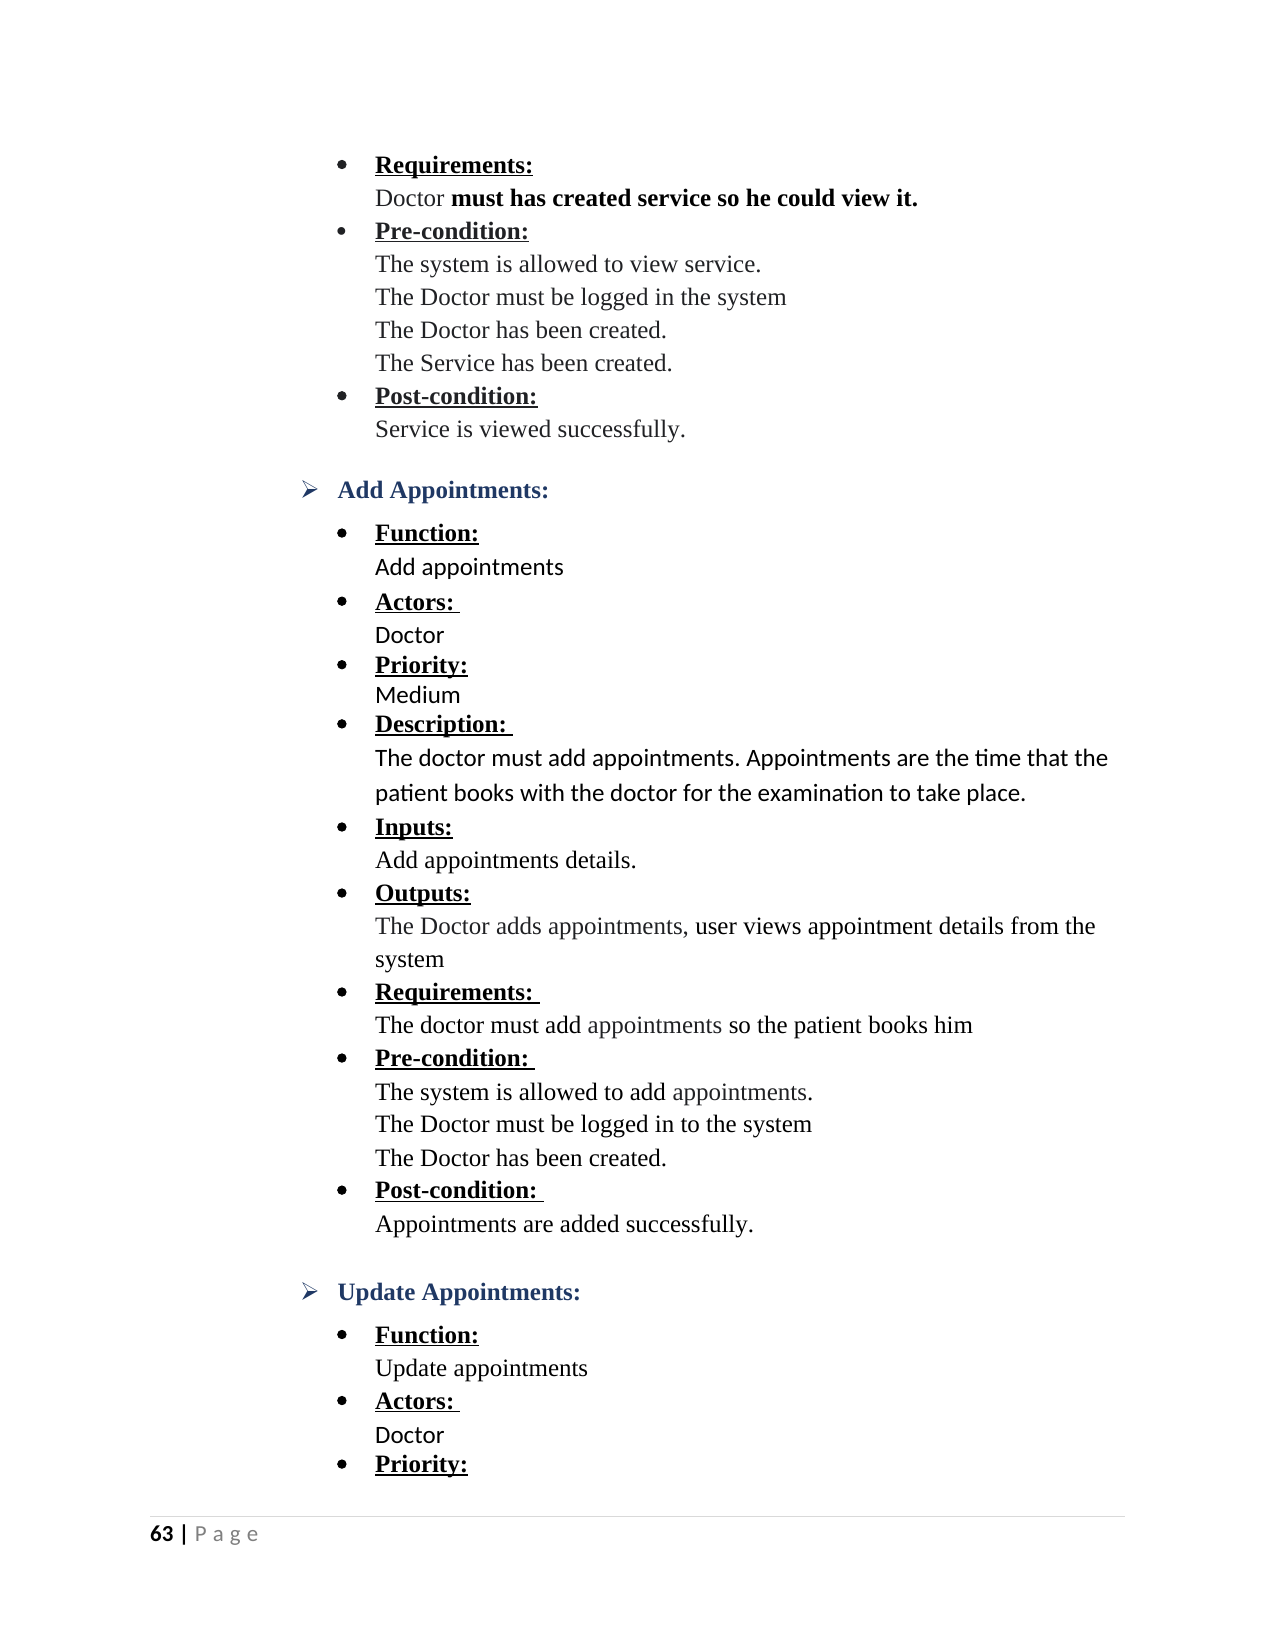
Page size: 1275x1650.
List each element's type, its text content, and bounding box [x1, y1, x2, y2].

text The Doctor must be logged in to the system [375, 1109, 1125, 1138]
text Appointments are added successfully. [375, 1209, 1125, 1237]
list Function: [337, 518, 1125, 547]
list Actors: [337, 1386, 1125, 1415]
text The Doctor has been created. [375, 1143, 1125, 1171]
text Add appointments details. [375, 845, 1125, 874]
text Service is viewed successfully. [337, 414, 1125, 443]
text Update Appointments: [300, 1277, 1125, 1306]
text The doctor must add appointments. Appointments are the time that the patient books with the doctor for the examination to take place. [375, 742, 1125, 808]
text Update appointments [300, 1353, 1125, 1382]
list Function: [337, 1320, 1125, 1349]
text Add Appointments: [300, 475, 1125, 504]
list Requirements: [337, 150, 1125, 179]
list Inputs: [337, 812, 1125, 841]
list Priority: [337, 650, 1125, 679]
list Pre-condition: [337, 216, 1125, 245]
text Add appointments [300, 552, 1125, 582]
list Requirements: [337, 977, 1125, 1006]
list Description: [337, 709, 1125, 738]
text Doctor [300, 1419, 1125, 1449]
text The Doctor must be logged in the system [375, 282, 1125, 311]
list Actors: [337, 587, 1125, 615]
list Post-condition: [337, 381, 1125, 410]
text The Doctor adds appointments, user views appointment details from the system [375, 911, 1125, 973]
text The Doctor has been created. [375, 315, 1125, 344]
list Pre-condition: [337, 1043, 1125, 1072]
text Doctor [300, 619, 1125, 650]
text The Service has been created. [375, 348, 1125, 377]
text Medium [300, 679, 1125, 709]
list Priority: [337, 1449, 1125, 1478]
text Doctor must has created service so he could view it. [337, 183, 1125, 212]
text The system is allowed to view service. [375, 249, 1125, 278]
text The doctor must add appointments so the patient books him [375, 1011, 1125, 1039]
text The system is allowed to add appointments. [375, 1077, 1125, 1105]
list Post-condition: [337, 1176, 1125, 1204]
list Outputs: [337, 878, 1125, 907]
